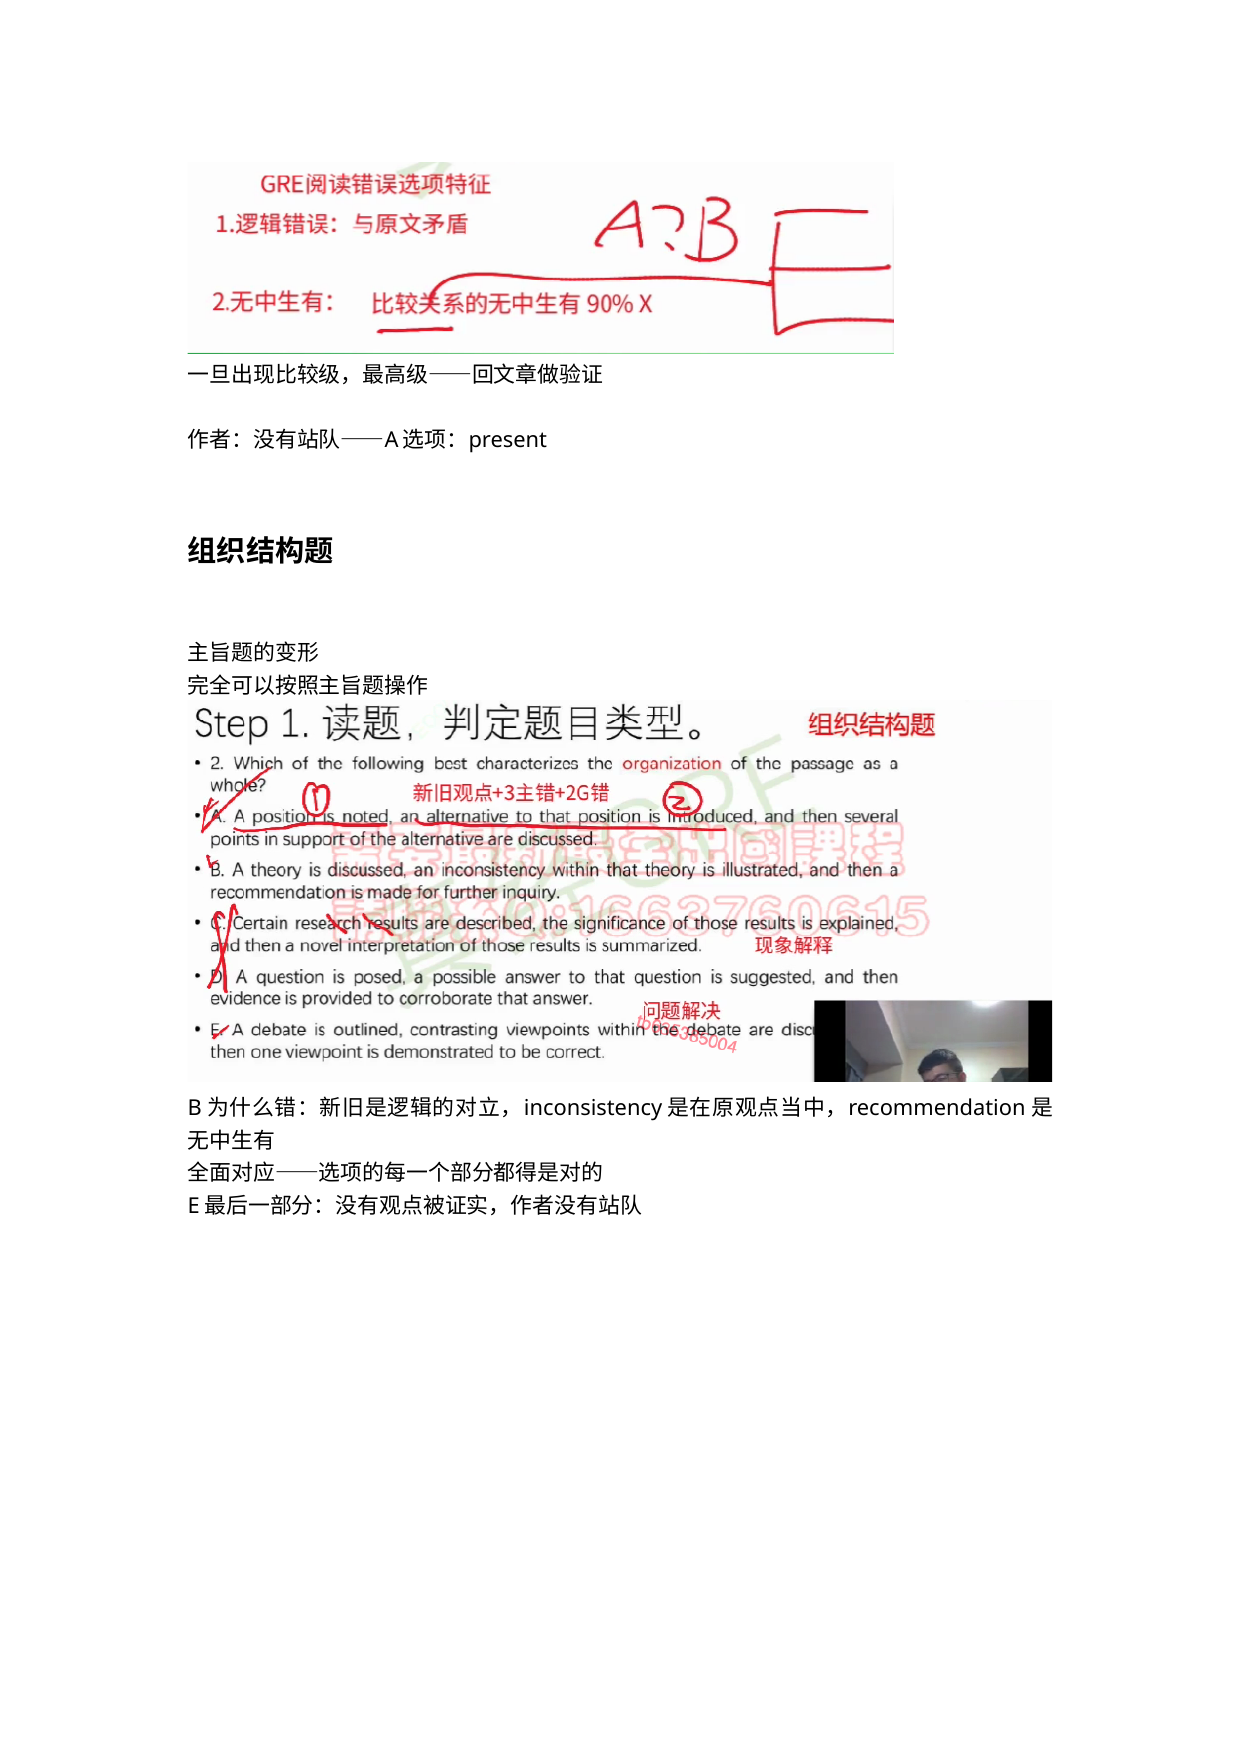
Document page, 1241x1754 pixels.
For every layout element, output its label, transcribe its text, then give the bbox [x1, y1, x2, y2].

text 一旦出现比较级，最高级——回文章做验证 [187, 357, 1053, 389]
text B为什么错：新旧是逻辑的对立，inconsistency是在原观点当中，recommendation是无中生有 [187, 1090, 1053, 1155]
text 作者：没有站队——A选项：present [187, 422, 1053, 454]
subtitle 组织结构题 [187, 516, 1053, 581]
text 全面对应——选项的每一个部分都得是对的 [187, 1155, 1053, 1187]
picture [187, 700, 1053, 1082]
text E最后一部分：没有观点被证实，作者没有站队 [187, 1187, 1053, 1220]
text 完全可以按照主旨题操作 [187, 667, 1053, 700]
text 主旨题的变形 [187, 635, 1053, 667]
picture [187, 162, 894, 354]
